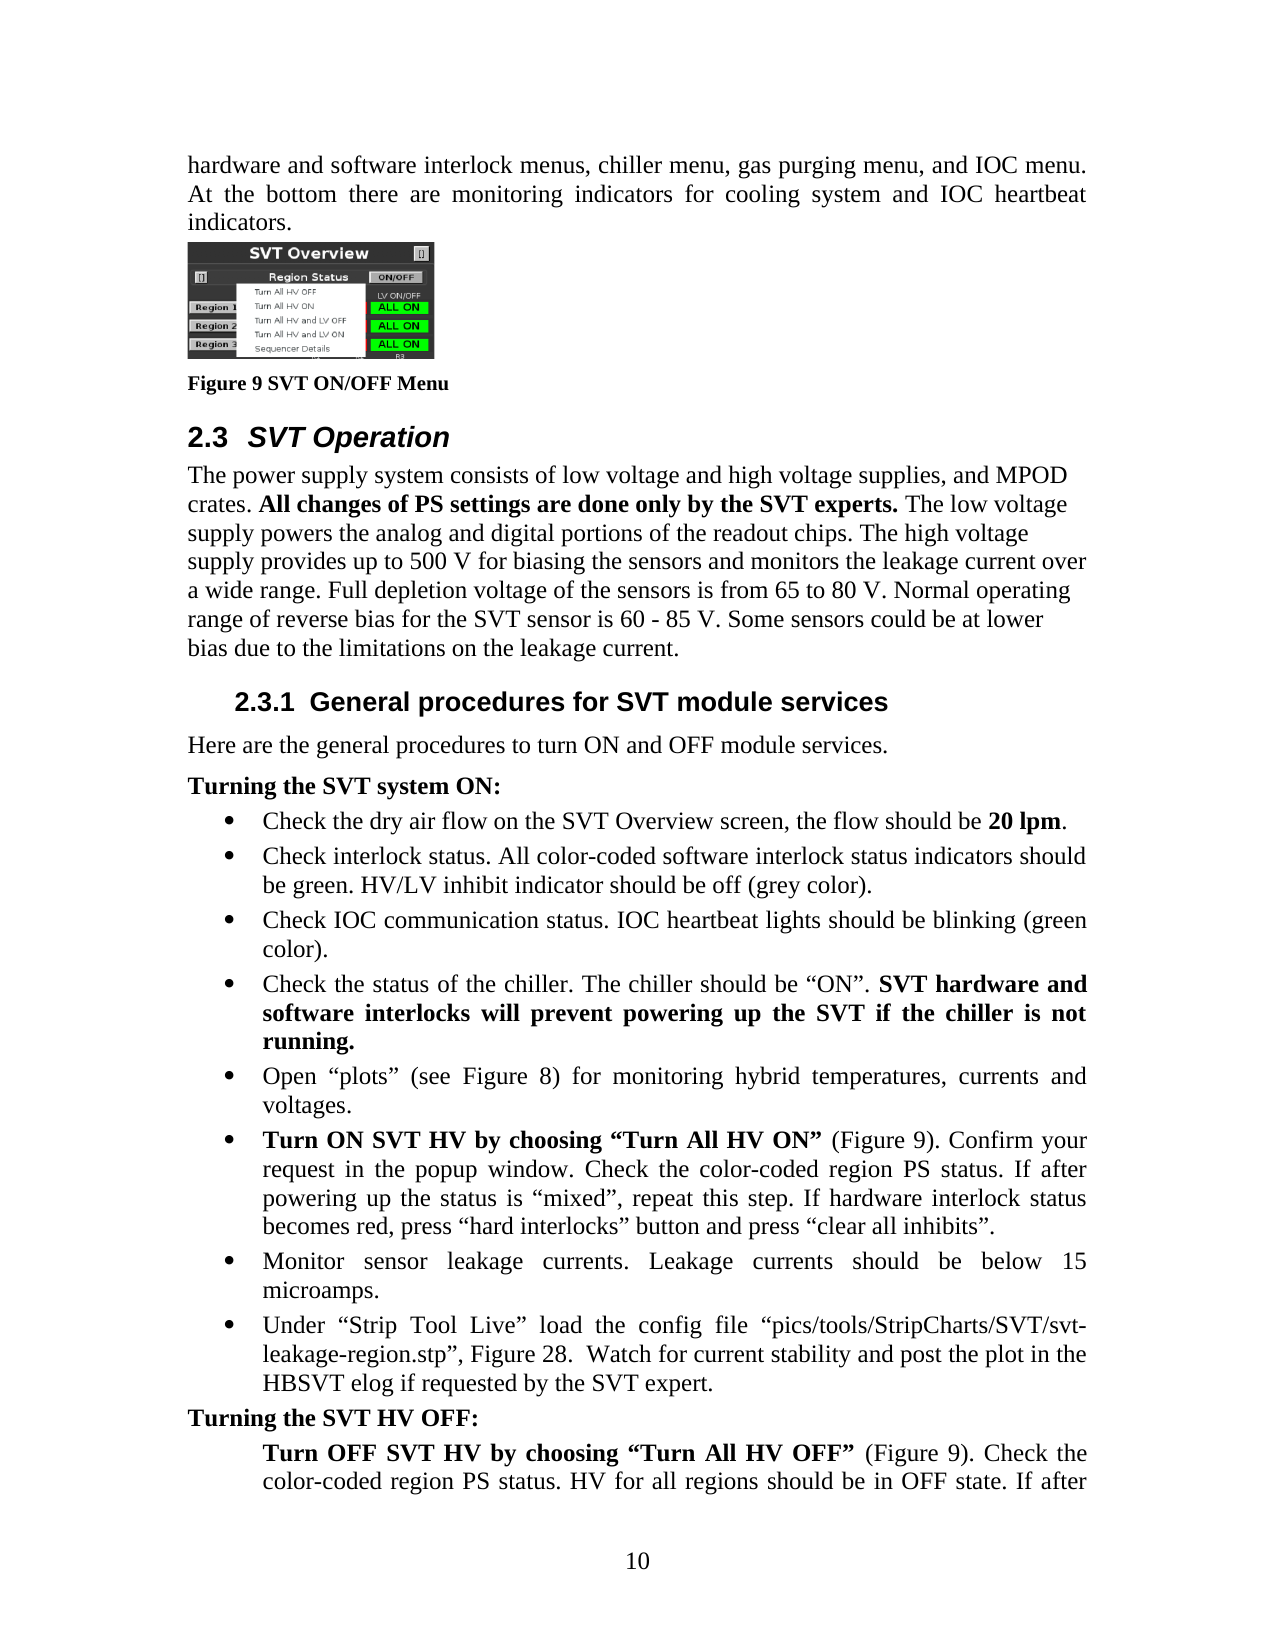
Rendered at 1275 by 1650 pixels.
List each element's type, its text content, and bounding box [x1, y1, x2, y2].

subtitle General procedures for SVT module services [234, 686, 1087, 718]
list Check interlock status. All color-coded software interlock status indicators should be green. HV/LV inhibit indicator should be off (grey color). [225, 841, 1087, 899]
text Turning the SVT HV OFF: [187, 1403, 1087, 1431]
list Check the status of the chiller. The chiller should be “ON”. SVT hardware and software interlocks will prevent powering up the SVT if the chiller is not running. [225, 969, 1087, 1055]
list Turn ON SVT HV by choosing “Turn All HV ON” (Figure 9). Confirm your request in the popup window. Check the color-coded region PS status. If after powering up the status is “mixed”, repeat this step. If hardware interlock status becomes red, press “hard interlocks” button and press “clear all inhibits”. [225, 1125, 1087, 1240]
list Under “Strip Tool Live” load the config file “pics/tools/StripCharts/SVT/svt-leakage-region.stp”, Figure 28. Watch for current stability and post the plot in the HBSVT elog if requested by the SVT expert. [225, 1310, 1087, 1396]
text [262, 1438, 1087, 1495]
text Turning the SVT system ON: [187, 771, 1087, 800]
subtitle SVT Operation [187, 420, 1087, 454]
picture [187, 242, 435, 359]
list Check IOC communication status. IOC heartbeat lights should be blinking (green color). [225, 905, 1087, 963]
text Figure 9 SVT ON/OFF Menu [187, 371, 1087, 395]
list Check the dry air flow on the SVT Overview screen, the flow should be 20 lpm. [225, 806, 1087, 835]
text The power supply system consists of low voltage and high voltage supplies, and MPOD crates. All changes of PS settings are done only by the SVT experts. The low voltage supply powers the analog and digital portions of the readout chips. The high voltage supply provides up to 500 V for biasing the sensors and monitors the leakage current over a wide range. Full depletion voltage of the sensors is from 65 to 80 V. Normal operating range of reverse bias for the SVT sensor is 60 - 85 V. Some sensors could be at lower bias due to the limitations on the leakage current. [187, 460, 1087, 661]
list Open “plots” (see Figure 8) for monitoring hybrid temperatures, currents and voltages. [225, 1061, 1087, 1119]
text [187, 150, 1087, 236]
list Monitor sensor leakage currents. Leakage currents should be below 15 microamps. [225, 1246, 1087, 1304]
text Here are the general procedures to turn ON and OFF module services. [187, 730, 1087, 759]
